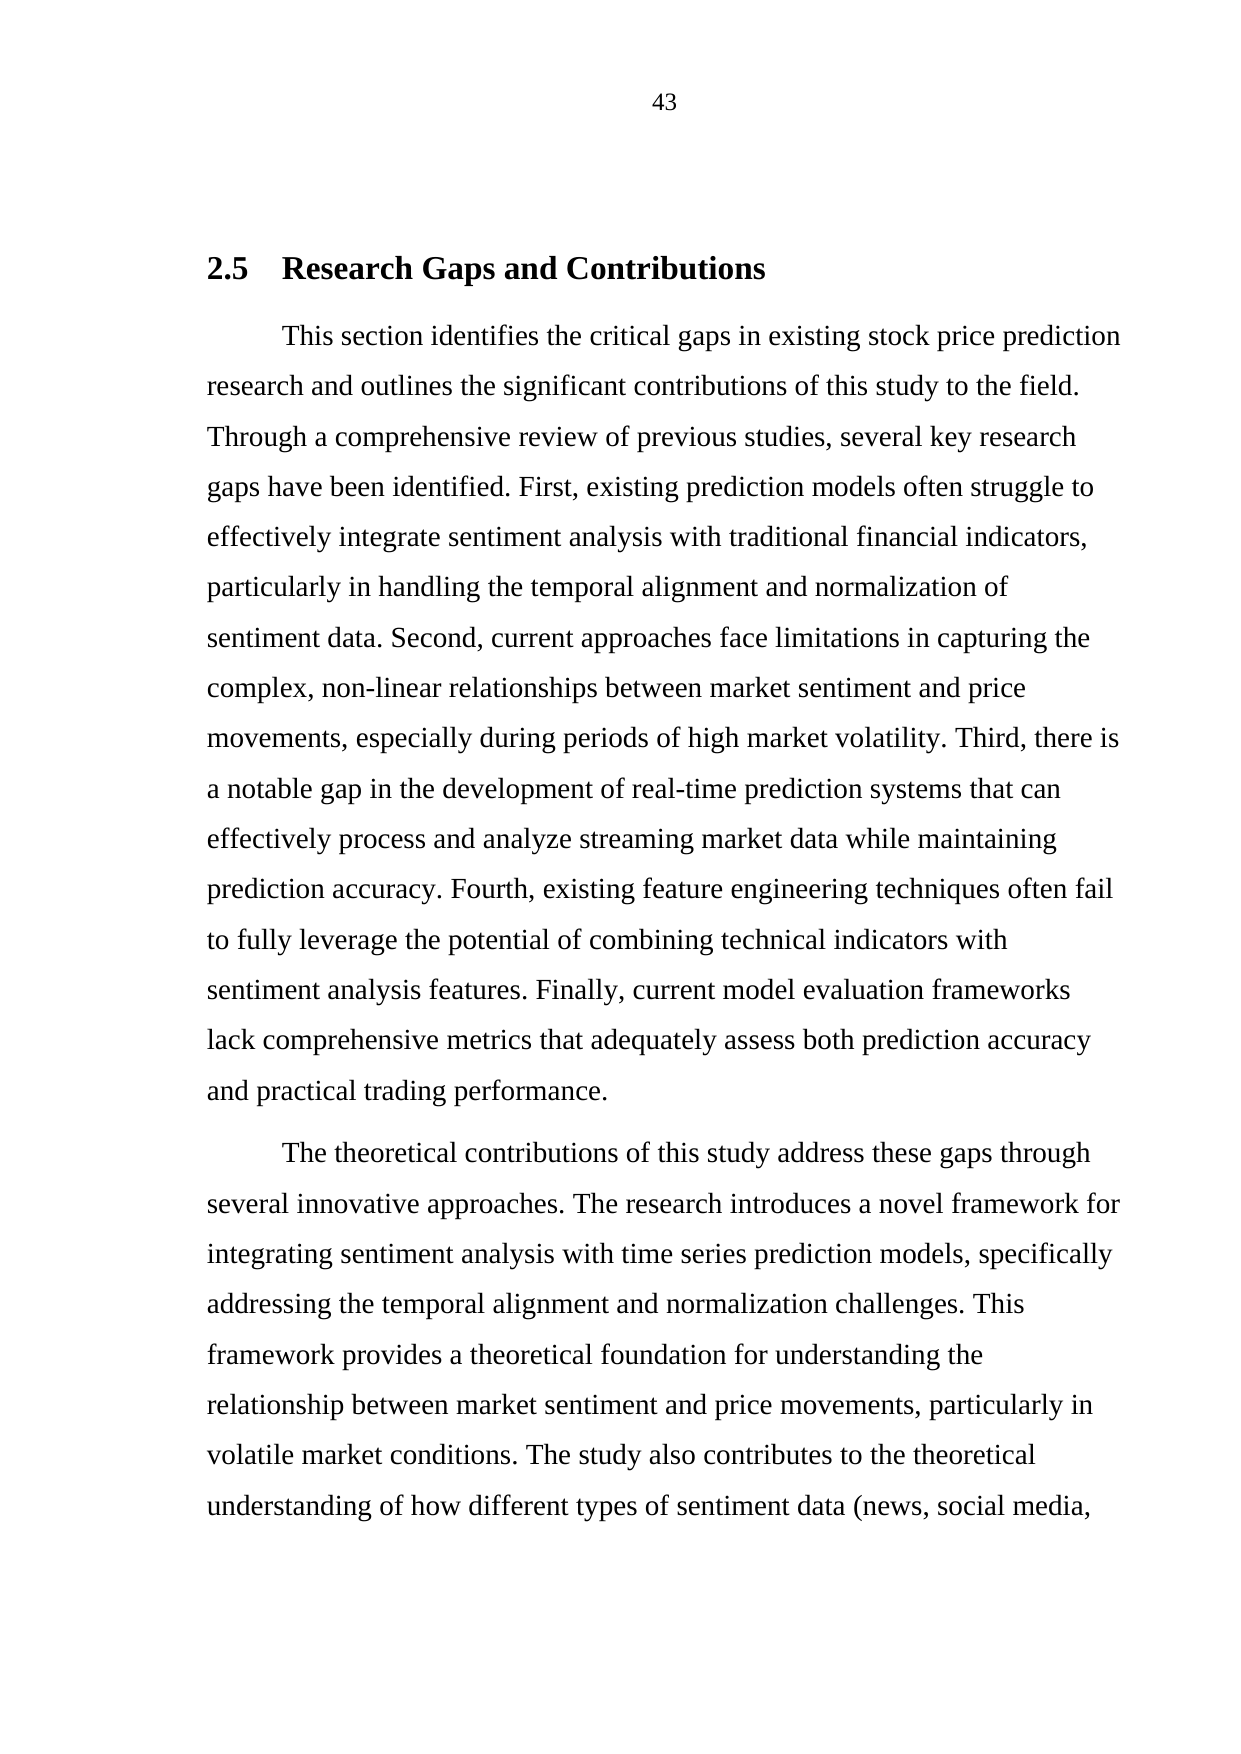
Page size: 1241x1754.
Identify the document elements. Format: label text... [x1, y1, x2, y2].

text This section identifies the critical gaps in existing stock price prediction research and outlines the significant contributions of this study to the field. Through a comprehensive review of previous studies, several key research gaps have been identified. First, existing prediction models often struggle to effectively integrate sentiment analysis with traditional financial indicators, particularly in handling the temporal alignment and normalization of sentiment data. Second, current approaches face limitations in capturing the complex, non-linear relationships between market sentiment and price movements, especially during periods of high market volatility. Third, there is a notable gap in the development of real-time prediction systems that can effectively process and analyze streaming market data while maintaining prediction accuracy. Fourth, existing feature engineering techniques often fail to fully leverage the potential of combining technical indicators with sentiment analysis features. Finally, current model evaluation frameworks lack comprehensive metrics that adequately assess both prediction accuracy and practical trading performance. [207, 318, 1122, 1106]
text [207, 1136, 1122, 1521]
subtitle Research Gaps and Contributions [207, 248, 1122, 286]
